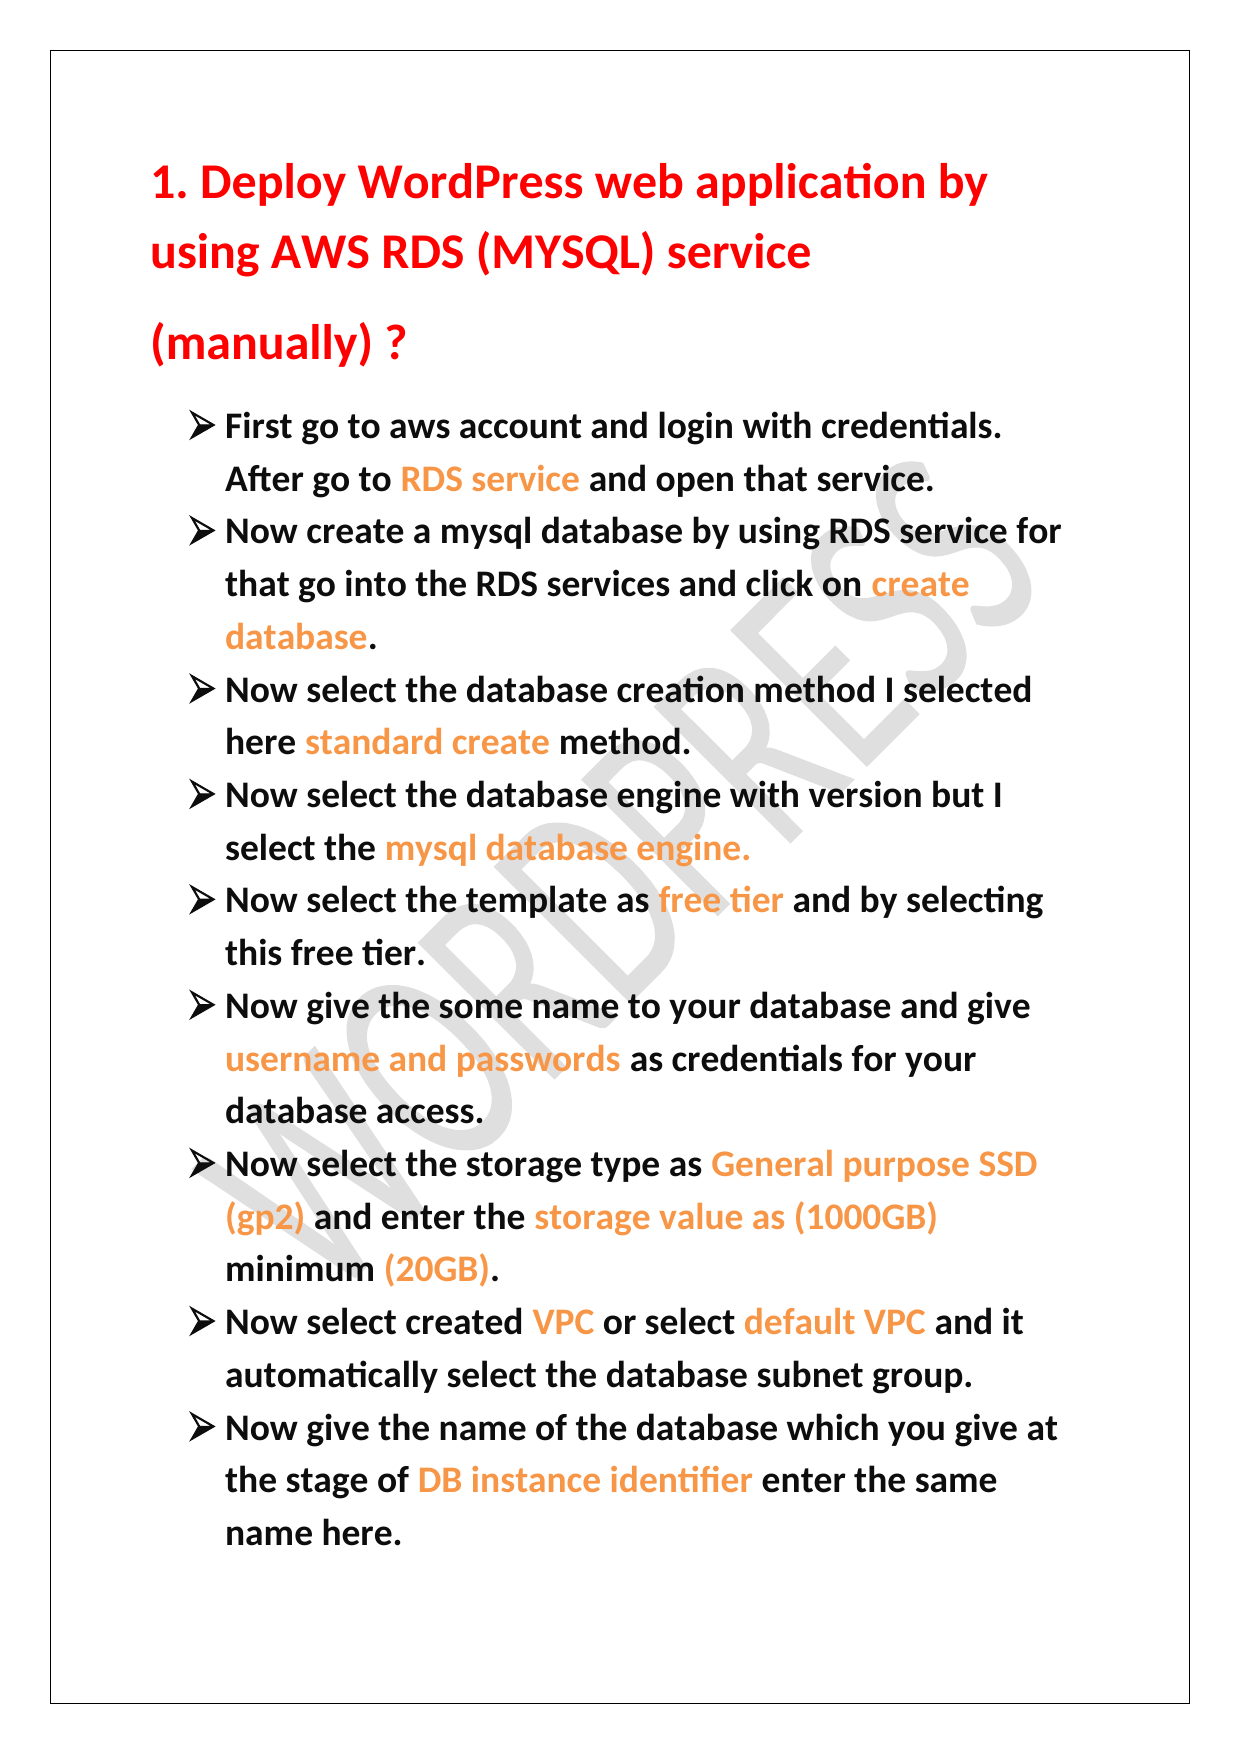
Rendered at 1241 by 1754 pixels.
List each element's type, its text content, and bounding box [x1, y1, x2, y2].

text (manually) ? [150, 311, 1090, 372]
list Now give the some name to your database and give username and passwords as credentials for your database access. [187, 982, 1090, 1133]
list Now select the template as free tier and by selecting this free tier. [187, 876, 1090, 975]
list Now create a mysql database by using RDS service for that go into the RDS services and click on create database. [187, 507, 1090, 659]
list Now select the storage type as General purpose SSD (gp2) and enter the storage value as (1000GB) minimum (20GB). [187, 1140, 1090, 1291]
list Now select created VPC or select default VPC and it automatically select the database subnet group. [187, 1298, 1090, 1397]
list Now select the database engine with version but I select the mysql database engine. [187, 771, 1090, 869]
list Now select the database creation method I selected here standard create method. [187, 666, 1090, 764]
list Now give the name of the database which you give at the stage of DB instance identifier enter the same name here. [187, 1403, 1090, 1555]
text 1. Deploy WordPress web application by using AWS RDS (MYSQL) service [150, 150, 1090, 281]
list First go to aws account and login with credentials. After go to RDS service and open that service. [187, 402, 1090, 501]
